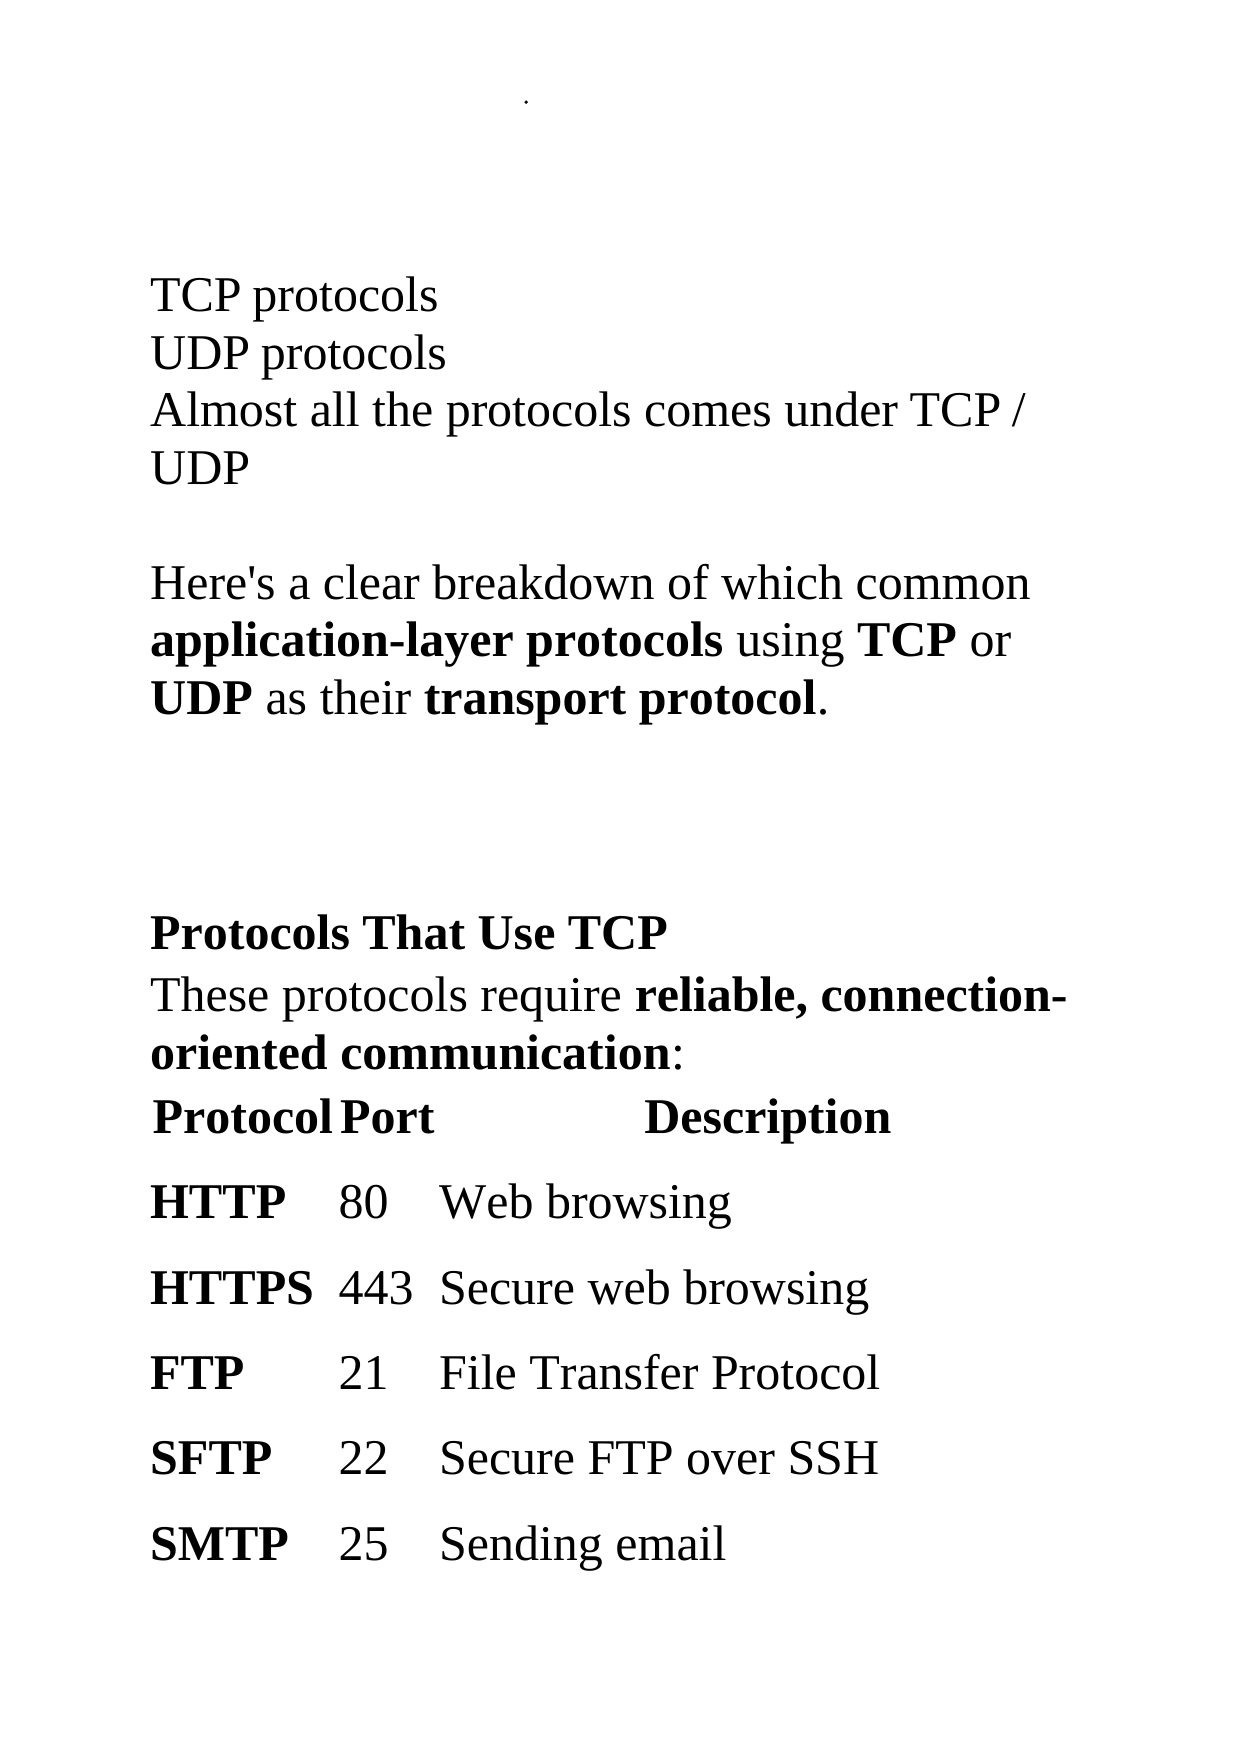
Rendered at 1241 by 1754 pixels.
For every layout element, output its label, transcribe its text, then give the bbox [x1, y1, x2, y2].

table_cell HTTPS [149, 1256, 337, 1341]
table_header Description [438, 1085, 1098, 1171]
table_cell Web browsing [438, 1171, 1098, 1256]
table_cell 80 [337, 1171, 437, 1256]
table_header Port [337, 1085, 437, 1171]
table_cell Secure FTP over SSH [438, 1427, 1098, 1512]
text Almost all the protocols comes under TCP / UDP [150, 380, 1090, 495]
subtitle Protocols That Use TCP [150, 903, 1090, 960]
table_cell SFTP [149, 1427, 337, 1512]
table_header Protocol [149, 1085, 337, 1171]
table_cell FTP [149, 1341, 337, 1427]
text UDP protocols [150, 322, 1090, 380]
table_cell SMTP [149, 1512, 337, 1597]
table_cell Secure web browsing [438, 1256, 1098, 1341]
table_cell File Transfer Protocol [438, 1341, 1098, 1427]
table_cell 25 [337, 1512, 437, 1597]
text These protocols require reliable, connection-oriented communication: [150, 965, 1090, 1080]
table_cell 22 [337, 1427, 437, 1512]
table_cell HTTP [149, 1171, 337, 1256]
text TCP protocols [150, 265, 1090, 322]
table_cell Sending email [438, 1512, 1098, 1597]
table_cell 21 [337, 1341, 437, 1427]
table_cell 443 [337, 1256, 437, 1341]
text Here's a clear breakdown of which common application-layer protocols using TCP or UDP as their transport protocol. [150, 552, 1090, 725]
